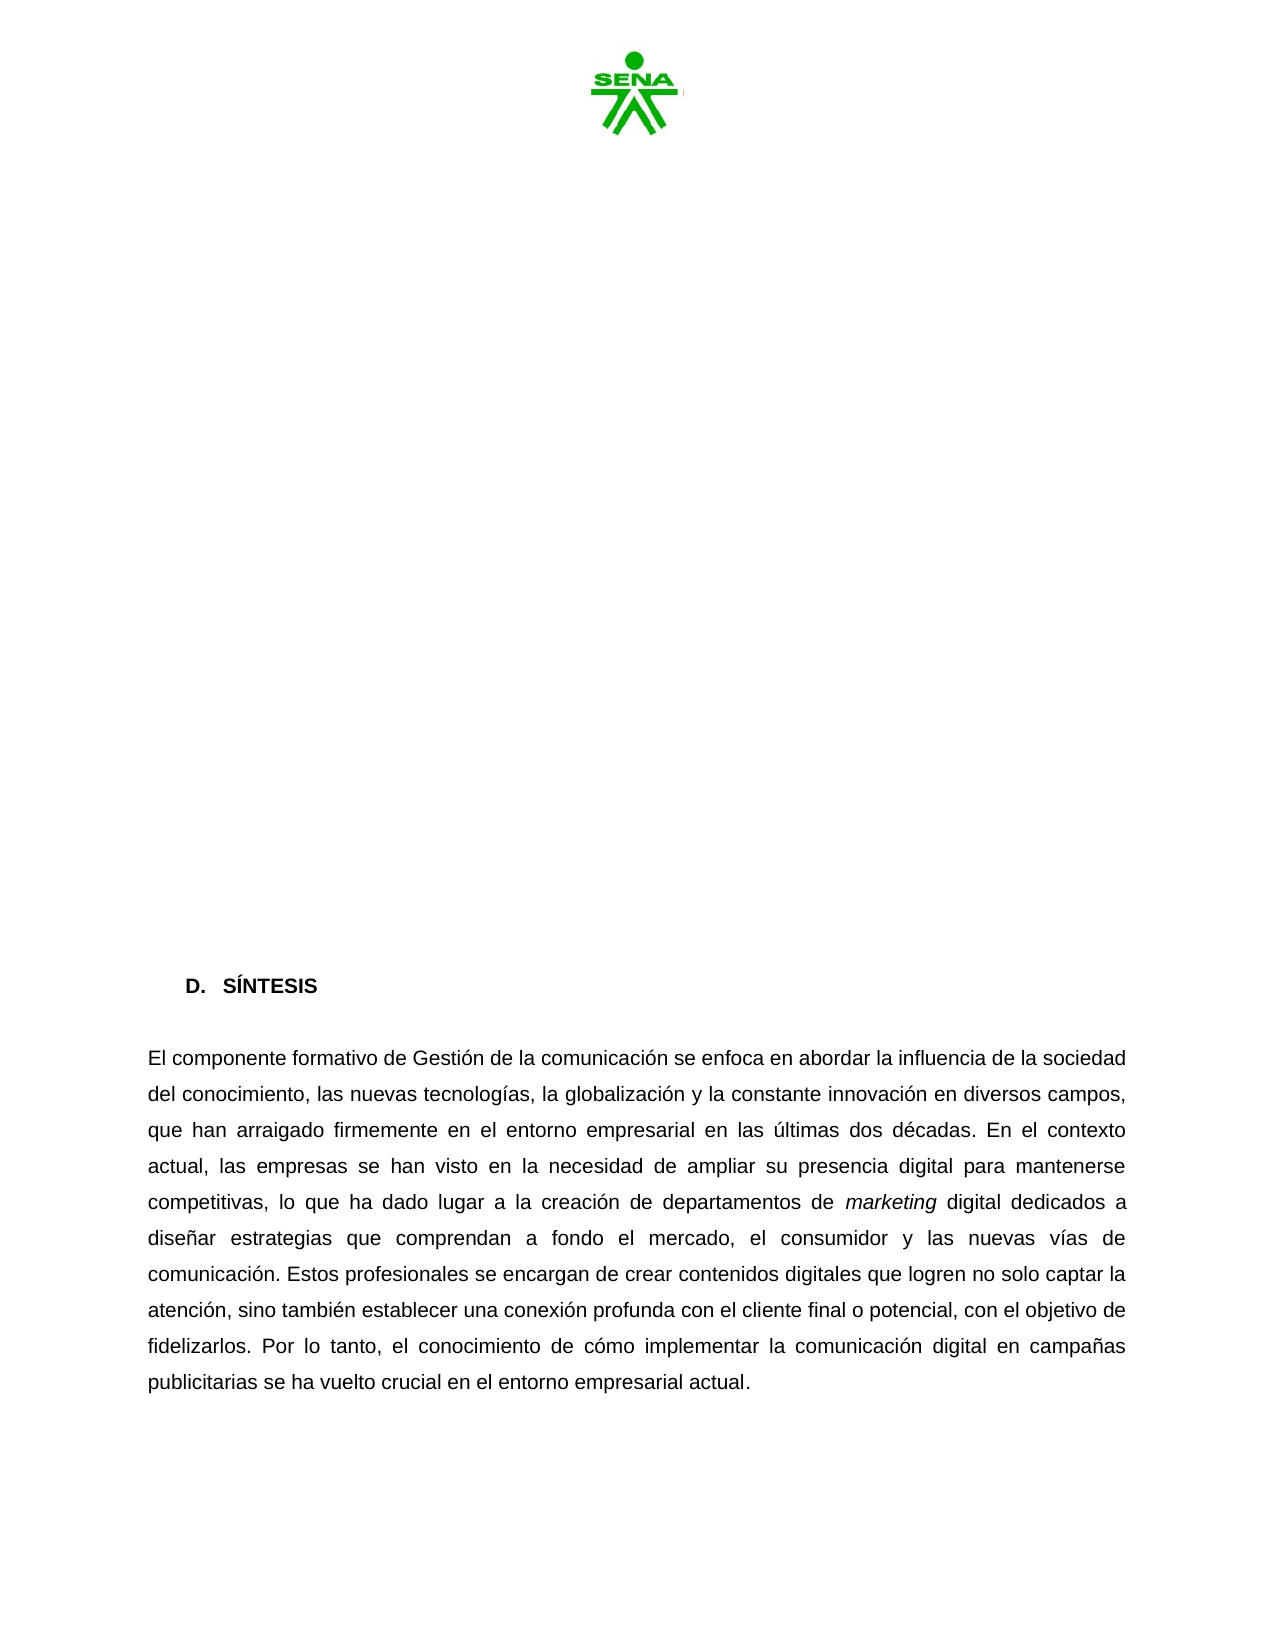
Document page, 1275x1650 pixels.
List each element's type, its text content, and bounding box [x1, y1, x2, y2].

text El componente formativo de Gestión de la comunicación se enfoca en abordar la influencia de la sociedad del conocimiento, las nuevas tecnologías, la globalización y la constante innovación en diversos campos, que han arraigado firmemente en el entorno empresarial en las últimas dos décadas. En el contexto actual, las empresas se han visto en la necesidad de ampliar su presencia digital para mantenerse competitivas, lo que ha dado lugar a la creación de departamentos de marketing digital dedicados a diseñar estrategias que comprendan a fondo el mercado, el consumidor y las nuevas vías de comunicación. Estos profesionales se encargan de crear contenidos digitales que logren no solo captar la atención, sino también establecer una conexión profunda con el cliente final o potencial, con el objetivo de fidelizarlos. Por lo tanto, el conocimiento de cómo implementar la comunicación digital en campañas publicitarias se ha vuelto crucial en el entorno empresarial actual. [148, 1046, 1127, 1393]
list SÍNTESIS [185, 974, 1127, 998]
picture [585, 45, 690, 143]
